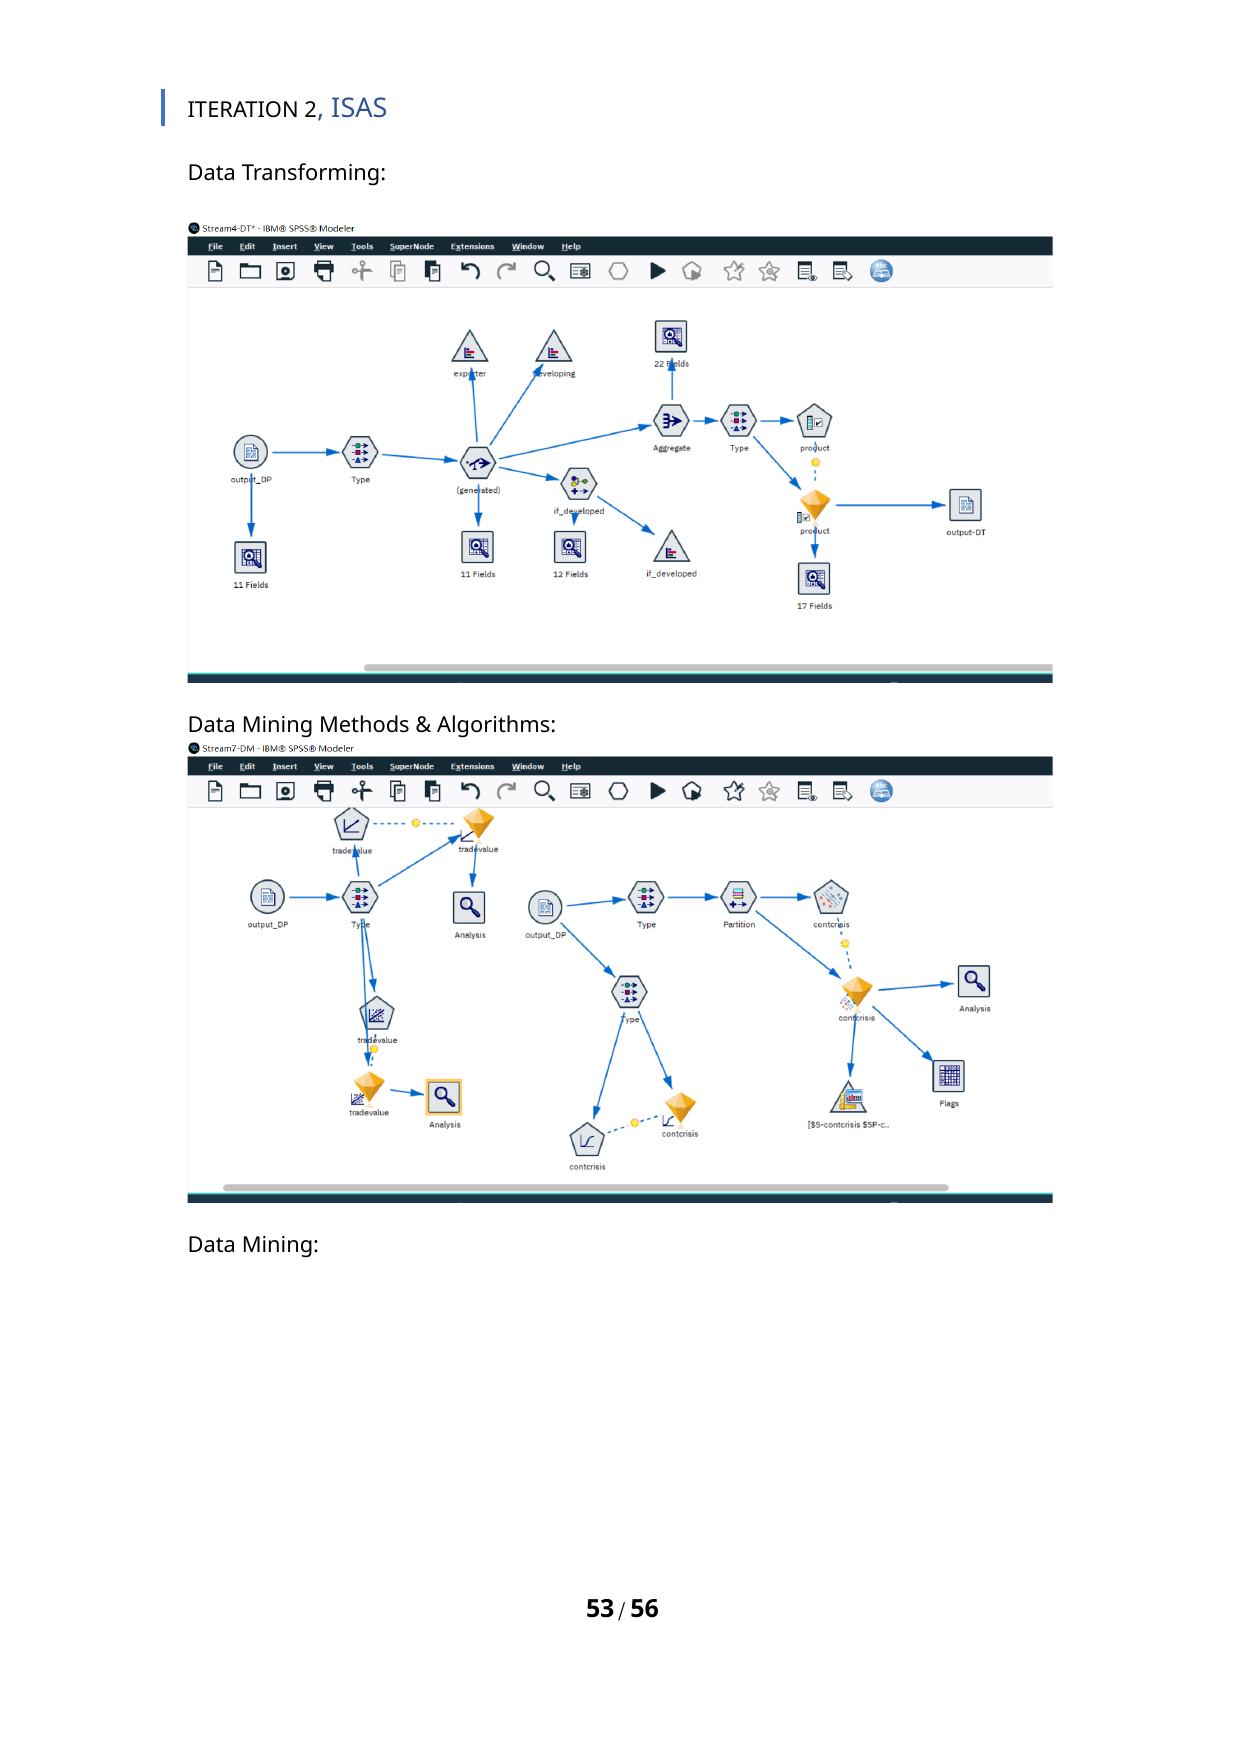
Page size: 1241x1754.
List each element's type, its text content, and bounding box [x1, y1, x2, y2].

text Data Mining Methods & Algorithms: [187, 708, 1053, 740]
picture [187, 740, 1053, 1203]
text Data Transforming: [187, 156, 1053, 188]
picture [187, 220, 1053, 683]
text Data Mining: [187, 1228, 1053, 1261]
